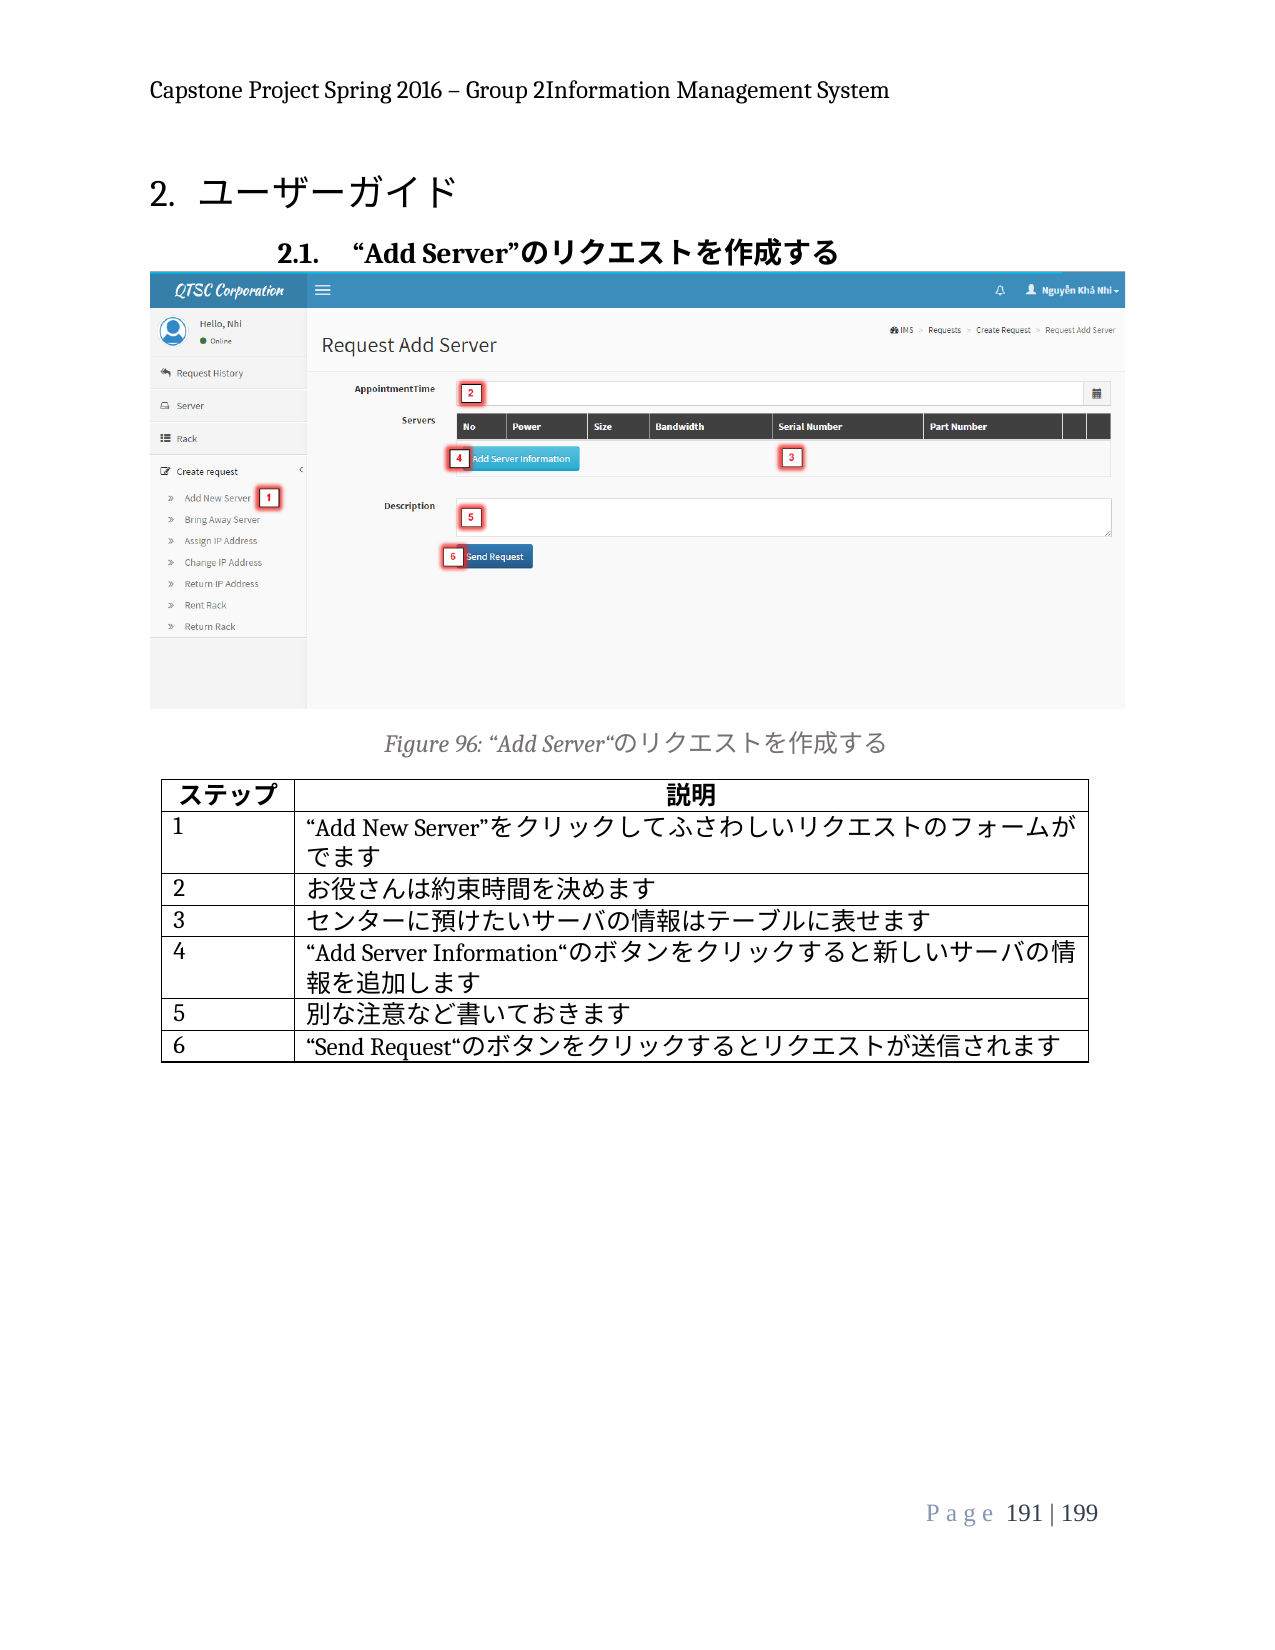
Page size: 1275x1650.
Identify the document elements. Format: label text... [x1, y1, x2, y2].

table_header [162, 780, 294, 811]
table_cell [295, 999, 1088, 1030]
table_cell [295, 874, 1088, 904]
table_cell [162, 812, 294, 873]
subtitle “Add Server”のリクエストを作成する [277, 229, 1125, 271]
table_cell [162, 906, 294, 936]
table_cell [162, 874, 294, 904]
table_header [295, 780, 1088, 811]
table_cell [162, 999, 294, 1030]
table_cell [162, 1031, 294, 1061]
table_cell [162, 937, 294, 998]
subtitle ユーザーガイド [150, 162, 1125, 217]
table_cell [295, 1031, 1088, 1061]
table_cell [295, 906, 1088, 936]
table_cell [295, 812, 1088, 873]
picture [150, 271, 1125, 709]
text Figure 96: “Add Server“のリクエストを作成する [150, 728, 1125, 758]
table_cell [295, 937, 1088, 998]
